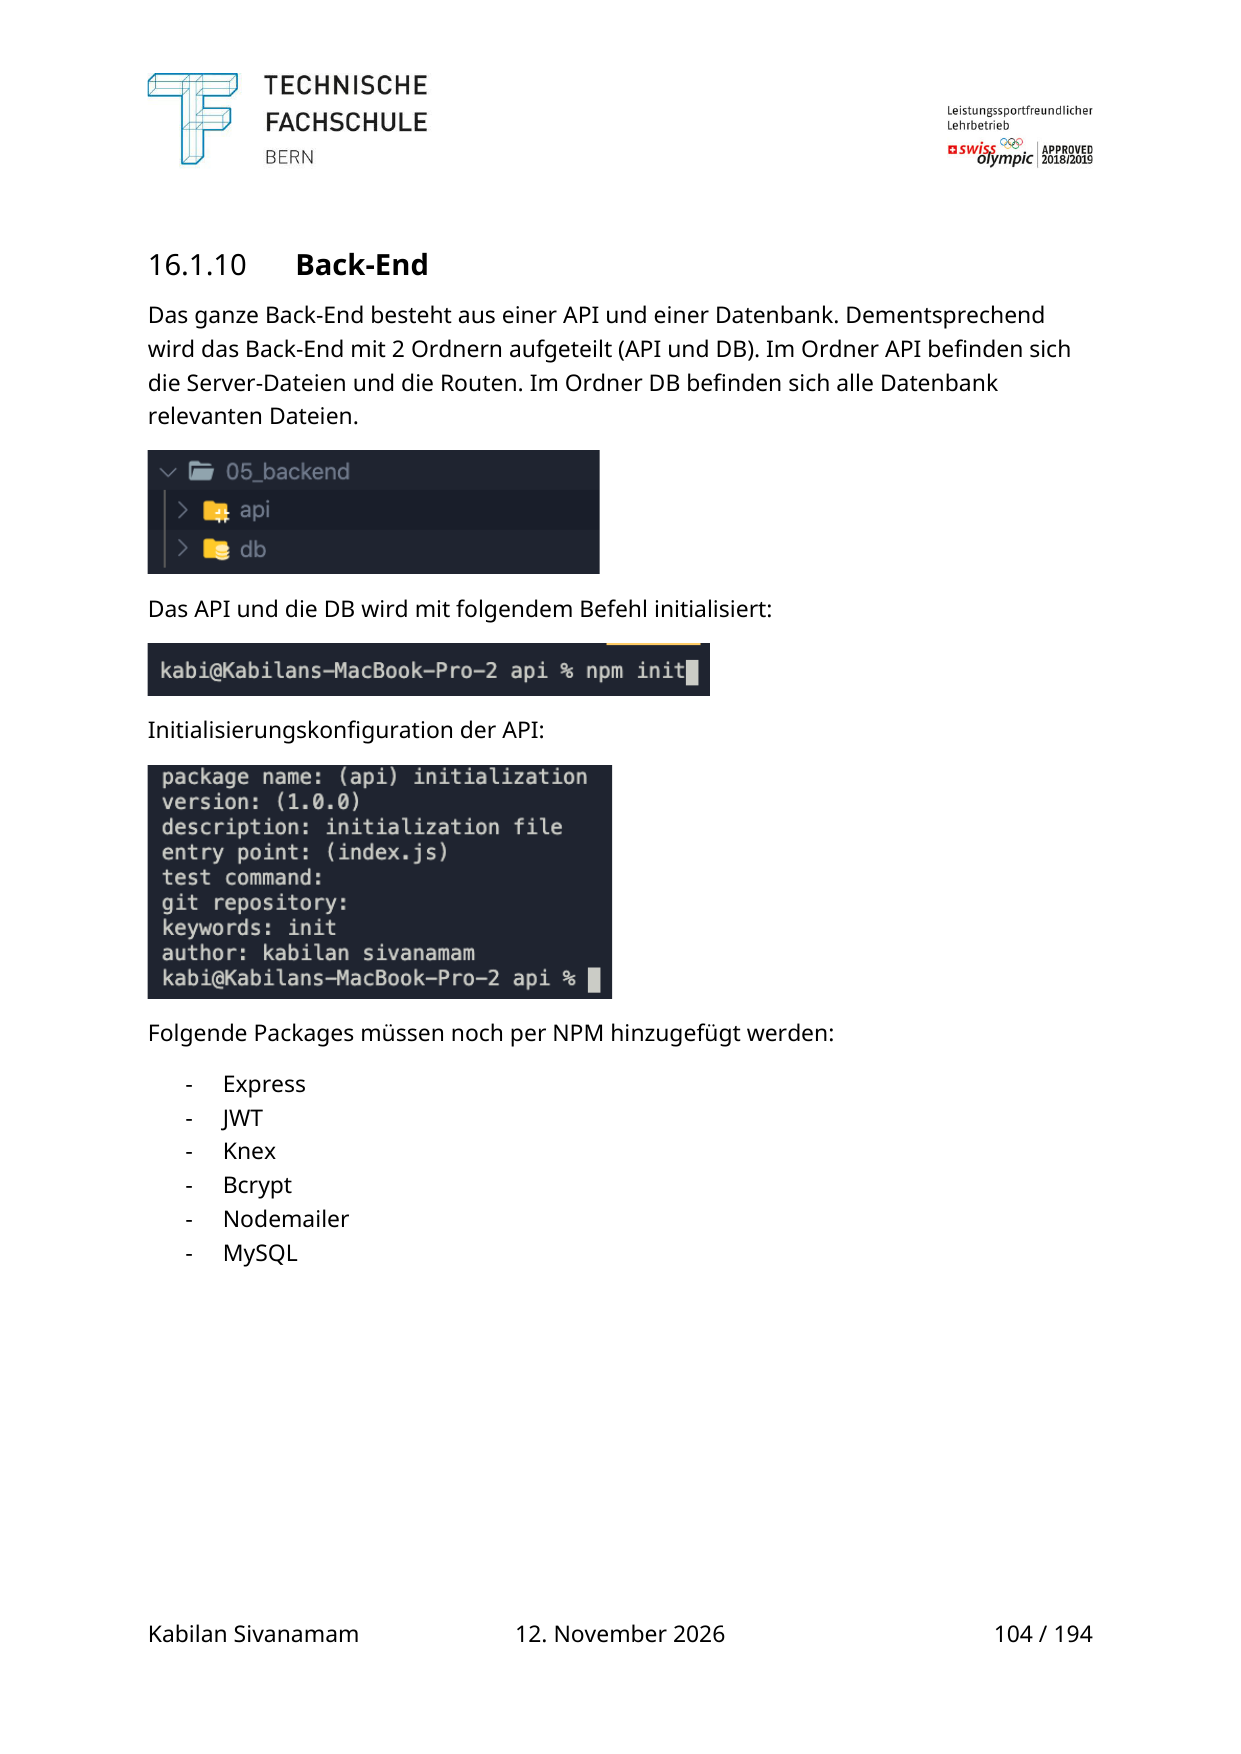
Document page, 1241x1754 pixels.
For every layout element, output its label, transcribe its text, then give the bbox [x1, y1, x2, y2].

list Nodemailer [185, 1203, 1093, 1234]
text Das ganze Back-End besteht aus einer API und einer Datenbank. Dementsprechend wird das Back-End mit 2 Ordnern aufgeteilt (API und DB). Im Ordner API befinden sich die Server-Dateien und die Routen. Im Ordner DB befinden sich alle Datenbank relevanten Dateien. [148, 299, 1093, 432]
list Knex [185, 1135, 1093, 1167]
text Das API und die DB wird mit folgendem Befehl initialisiert: [148, 593, 1093, 624]
picture [147, 765, 613, 999]
list JWT [185, 1102, 1093, 1133]
list MySQL [185, 1237, 1093, 1268]
picture [147, 450, 600, 574]
subtitle Back-End [148, 244, 1093, 283]
text Folgende Packages müssen noch per NPM hinzugefügt werden: [148, 1017, 1093, 1049]
list Bcrypt [185, 1169, 1093, 1200]
picture [147, 643, 710, 696]
text Initialisierungskonfiguration der API: [148, 714, 1093, 746]
picture [147, 73, 1093, 196]
list Express [185, 1068, 1093, 1099]
